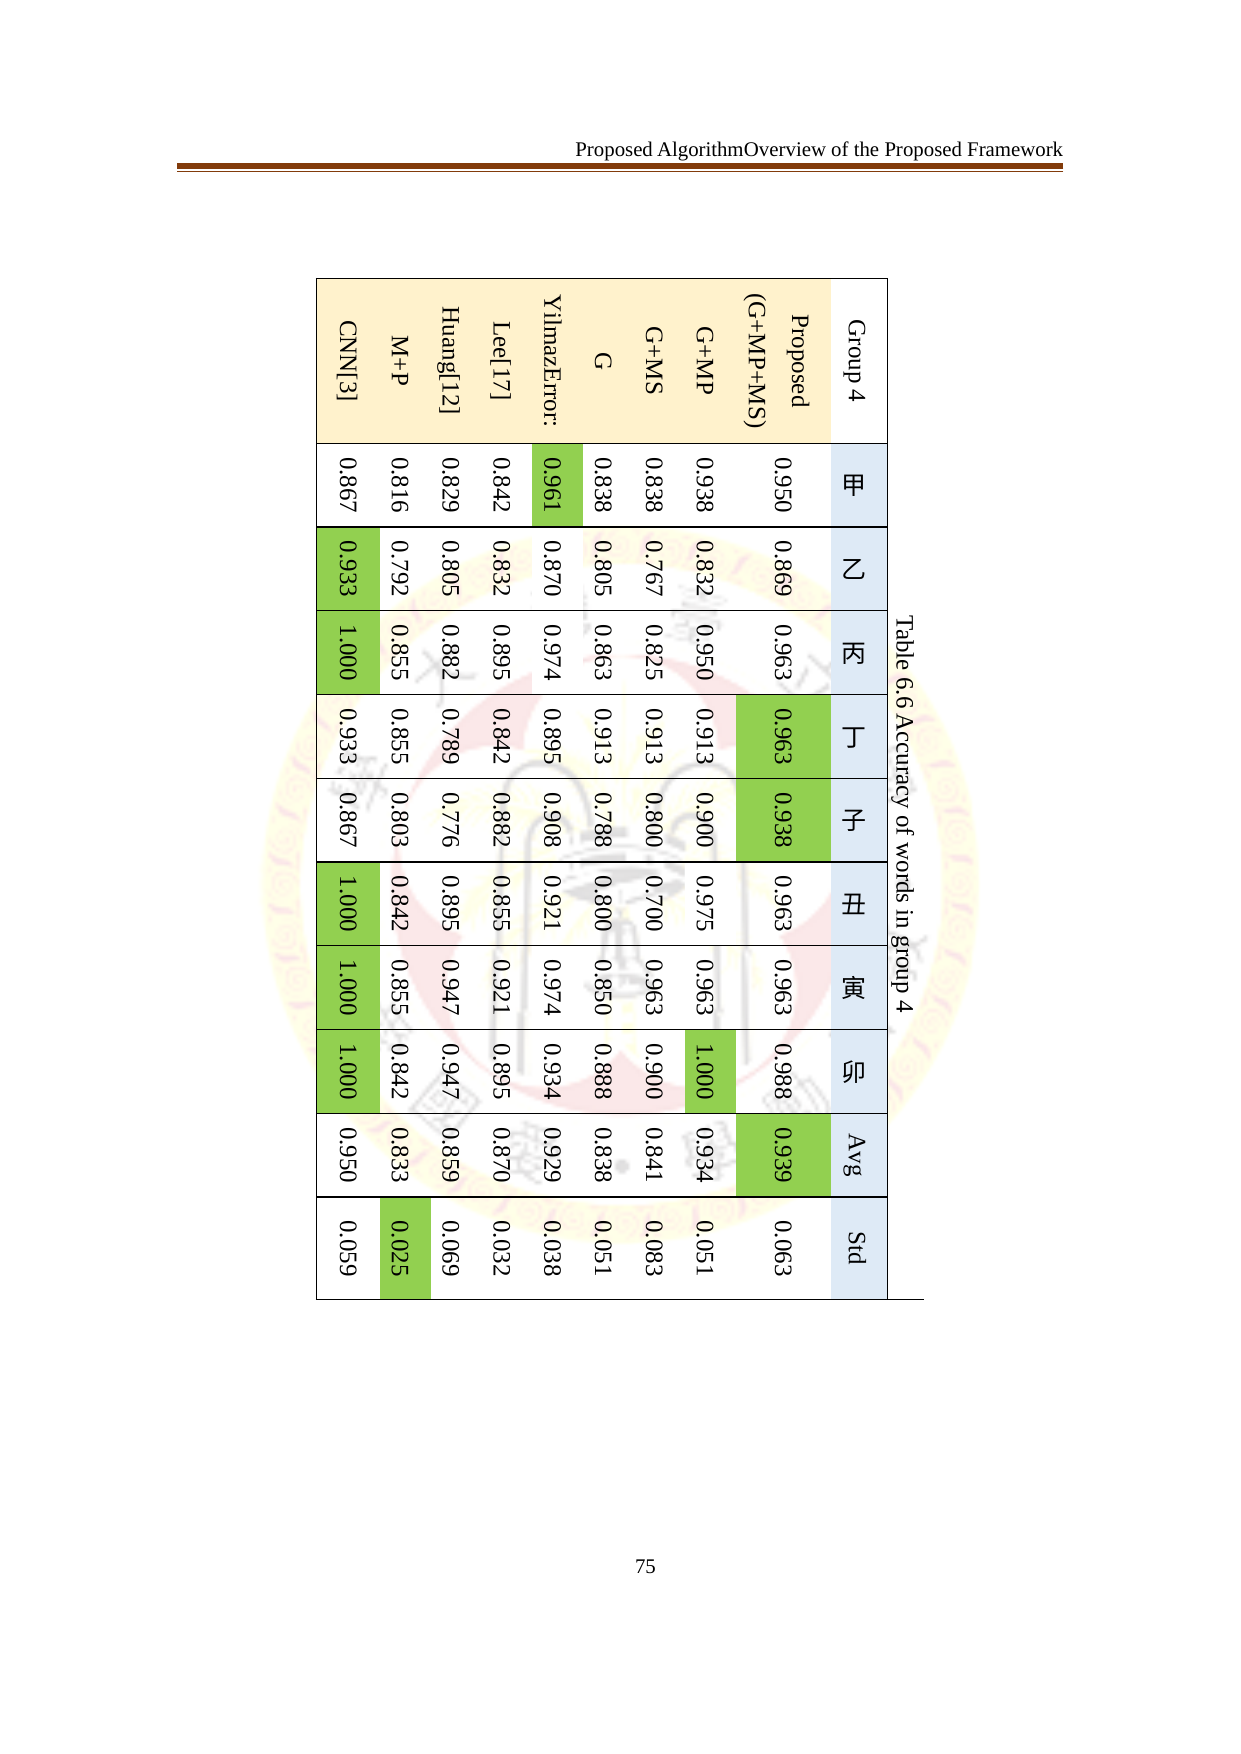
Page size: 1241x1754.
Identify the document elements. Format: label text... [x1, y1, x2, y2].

table_cell 0.921 [532, 863, 583, 945]
table_cell 0.963 [685, 946, 736, 1029]
table_header Group 4 [831, 279, 887, 443]
table_cell 0.083 [634, 1198, 685, 1299]
table_cell 0.900 [634, 1030, 685, 1113]
table_cell 0.838 [583, 1114, 634, 1196]
table_cell 0.805 [431, 528, 481, 610]
table_cell 0.842 [380, 863, 431, 945]
table_cell 0.855 [380, 695, 431, 778]
table_cell 0.855 [481, 863, 532, 945]
table_cell 0.032 [481, 1198, 532, 1299]
table_cell 0.869 [736, 528, 831, 610]
table_cell 1.000 [317, 1030, 380, 1113]
table_cell 0.938 [685, 444, 736, 526]
table_cell 0.051 [583, 1198, 634, 1299]
table_cell 0.800 [583, 863, 634, 945]
table_cell 0.063 [736, 1198, 831, 1299]
table_header G+MP [685, 279, 736, 443]
table_cell 0.842 [481, 444, 532, 526]
table_cell 0.842 [380, 1030, 431, 1113]
table_cell 0.963 [634, 946, 685, 1029]
table_cell 0.882 [431, 611, 481, 694]
table_cell 0.934 [532, 1030, 583, 1113]
table_cell 0.867 [317, 444, 380, 526]
table_cell 0.974 [532, 946, 583, 1029]
table_cell 0.838 [583, 444, 634, 526]
table_cell 丑 [831, 863, 887, 945]
table_cell 0.908 [532, 779, 583, 861]
table_cell 1.000 [317, 611, 380, 694]
table_cell 丁 [831, 695, 887, 778]
table_header G [583, 279, 634, 443]
table_cell 0.025 [380, 1198, 431, 1299]
table_cell 0.929 [532, 1114, 583, 1196]
table_cell 1.000 [317, 863, 380, 945]
table_cell 0.939 [736, 1114, 831, 1196]
table_cell 0.825 [634, 611, 685, 694]
table_cell 0.776 [431, 779, 481, 861]
table_cell 乙 [831, 528, 887, 610]
table_cell 0.816 [380, 444, 431, 526]
table_cell 1.000 [685, 1030, 736, 1113]
table_cell 0.963 [736, 946, 831, 1029]
table_cell 0.950 [317, 1114, 380, 1196]
table_header Proposed (G+MP+MS) [736, 279, 831, 443]
table_cell 0.974 [532, 611, 583, 694]
table_cell 丙 [831, 611, 887, 694]
table_cell 0.767 [634, 528, 685, 610]
table_cell 0.963 [736, 695, 831, 778]
table_cell 0.961 [532, 444, 583, 526]
table_cell 0.059 [317, 1198, 380, 1299]
table_cell 0.788 [583, 779, 634, 861]
table_cell 0.900 [685, 779, 736, 861]
table_cell 卯 [831, 1030, 887, 1113]
table_cell 0.895 [481, 611, 532, 694]
table_cell 0.855 [380, 946, 431, 1029]
table_cell 0.950 [736, 444, 831, 526]
table_header Huang[12] [431, 279, 481, 443]
table_cell 0.950 [685, 611, 736, 694]
table_header CNN[3] [317, 279, 380, 443]
table_cell 0.859 [431, 1114, 481, 1196]
table_cell 0.947 [431, 946, 481, 1029]
table_cell 0.038 [532, 1198, 583, 1299]
table_cell 0.800 [634, 779, 685, 861]
table_cell Std [831, 1198, 887, 1299]
table_cell 0.988 [736, 1030, 831, 1113]
table_cell 0.870 [481, 1114, 532, 1196]
table_cell 0.069 [431, 1198, 481, 1299]
table_cell 0.921 [481, 946, 532, 1029]
table_cell 子 [831, 779, 887, 861]
table_cell 0.913 [685, 695, 736, 778]
table_cell 0.895 [532, 695, 583, 778]
table_cell 0.975 [685, 863, 736, 945]
table_cell 0.832 [481, 528, 532, 610]
table_cell 0.789 [431, 695, 481, 778]
table_cell 0.947 [431, 1030, 481, 1113]
table_cell Avg [831, 1114, 887, 1196]
table_cell 0.882 [481, 779, 532, 861]
table_cell 0.933 [317, 528, 380, 610]
table_cell 0.855 [380, 611, 431, 694]
table_cell 0.792 [380, 528, 431, 610]
table_cell 0.850 [583, 946, 634, 1029]
table_cell 寅 [831, 946, 887, 1029]
table_cell 0.051 [685, 1198, 736, 1299]
table_cell 0.933 [317, 695, 380, 778]
table_cell 1.000 [317, 946, 380, 1029]
table_cell 0.913 [634, 695, 685, 778]
table_cell 0.963 [736, 611, 831, 694]
table_cell 0.832 [685, 528, 736, 610]
table_cell 0.938 [736, 779, 831, 861]
table_cell 0.841 [634, 1114, 685, 1196]
table_cell 0.913 [583, 695, 634, 778]
table_cell 0.934 [685, 1114, 736, 1196]
table_cell 0.895 [481, 1030, 532, 1113]
table_cell 0.838 [634, 444, 685, 526]
table_cell 0.700 [634, 863, 685, 945]
table_cell 0.895 [431, 863, 481, 945]
table_header M+P [380, 279, 431, 443]
table_cell 0.805 [583, 528, 634, 610]
table_header G+MS [634, 279, 685, 443]
table_cell 0.870 [532, 528, 583, 610]
table_cell 0.842 [481, 695, 532, 778]
table_cell 甲 [831, 444, 887, 526]
table_cell 0.803 [380, 779, 431, 861]
table_cell 0.867 [317, 779, 380, 861]
table_header Lee[17] [481, 279, 532, 443]
table_cell 0.888 [583, 1030, 634, 1113]
table_cell 0.963 [736, 863, 831, 945]
table_cell 0.833 [380, 1114, 431, 1196]
table_cell 0.829 [431, 444, 481, 526]
table_cell 0.863 [583, 611, 634, 694]
